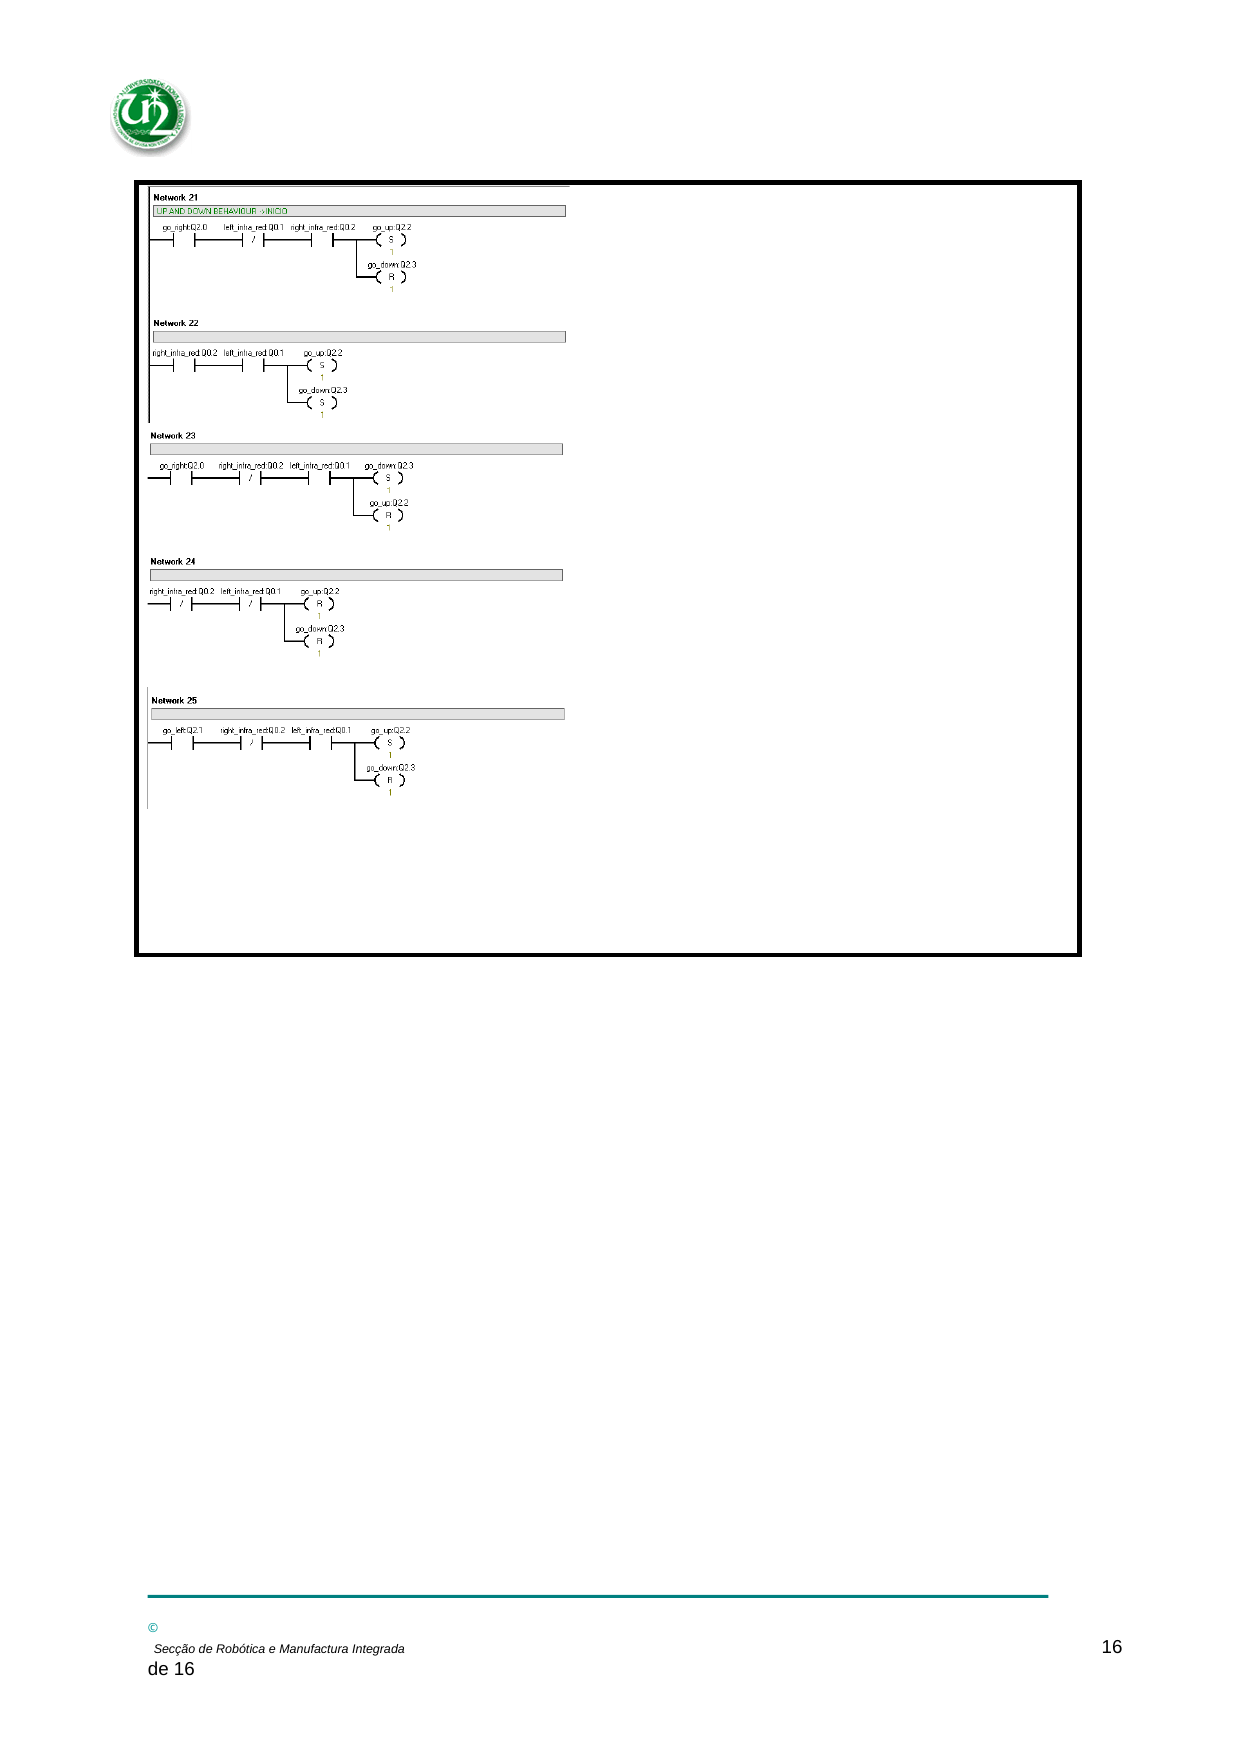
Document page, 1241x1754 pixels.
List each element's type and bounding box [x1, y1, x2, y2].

table_header [139, 185, 1077, 953]
picture [147, 687, 568, 809]
picture [147, 185, 570, 663]
